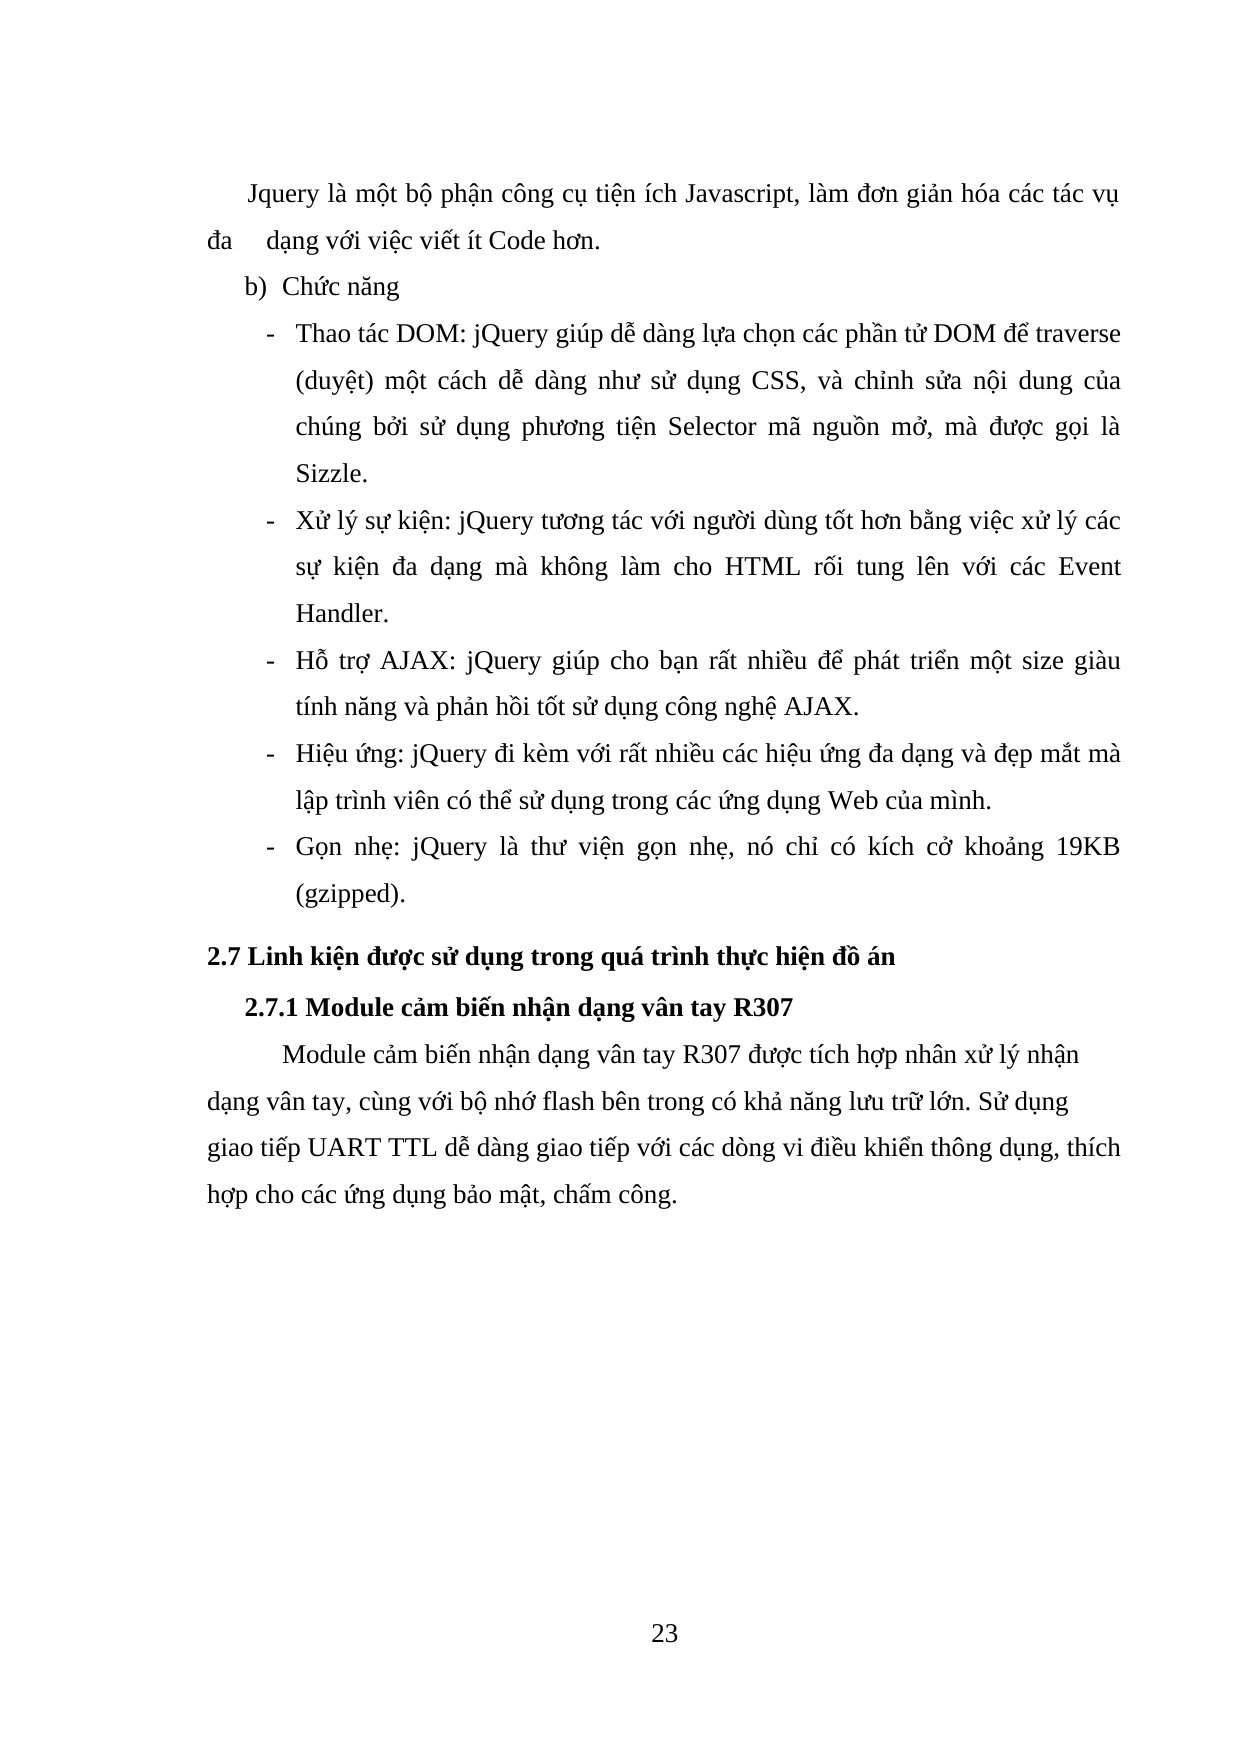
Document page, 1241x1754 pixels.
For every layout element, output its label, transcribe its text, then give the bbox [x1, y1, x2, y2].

list Xử lý sự kiện: jQuery tương tác với người dùng tốt hơn bằng việc xử lý các sự kiện đa dạng mà không làm cho HTML rối tung lên với các Event Handler. [266, 504, 1122, 628]
list Gọn nhẹ: jQuery là thư viện gọn nhẹ, nó chỉ có kích cở khoảng 19KB (gzipped). [266, 831, 1122, 908]
subtitle 2.7 Linh kiện được sử dụng trong quá trình thực hiện đồ án [207, 941, 1122, 972]
list Hiệu ứng: jQuery đi kèm với rất nhiều các hiệu ứng đa dạng và đẹp mắt mà lập trình viên có thể sử dụng trong các ứng dụng Web của mình. [266, 737, 1122, 815]
subtitle 2.7.1 Module cảm biến nhận dạng vân tay R307 [207, 991, 1122, 1022]
text Jquery là một bộ phận công cụ tiện ích Javascript, làm đơn giản hóa các tác vụ đa dạng với việc viết ít Code hơn. [207, 177, 1122, 255]
list Thao tác DOM: jQuery giúp dễ dàng lựa chọn các phần tử DOM để traverse (duyệt) một cách dễ dàng như sử dụng CSS, và chỉnh sửa nội dung của chúng bởi sử dụng phương tiện Selector mã nguồn mở, mà được gọi là Sizzle. [266, 317, 1122, 488]
text Module cảm biến nhận dạng vân tay R307 được tích hợp nhân xử lý nhận dạng vân tay, cùng với bộ nhớ flash bên trong có khả năng lưu trữ lớn. Sử dụng giao tiếp UART TTL dễ dàng giao tiếp với các dòng vi điều khiển thông dụng, thích hợp cho các ứng dụng bảo mật, chấm công. [207, 1038, 1122, 1209]
list Chức năng [244, 271, 1122, 302]
list Hỗ trợ AJAX: jQuery giúp cho bạn rất nhiều để phát triển một size giàu tính năng và phản hồi tốt sử dụng công nghệ AJAX. [266, 644, 1122, 722]
